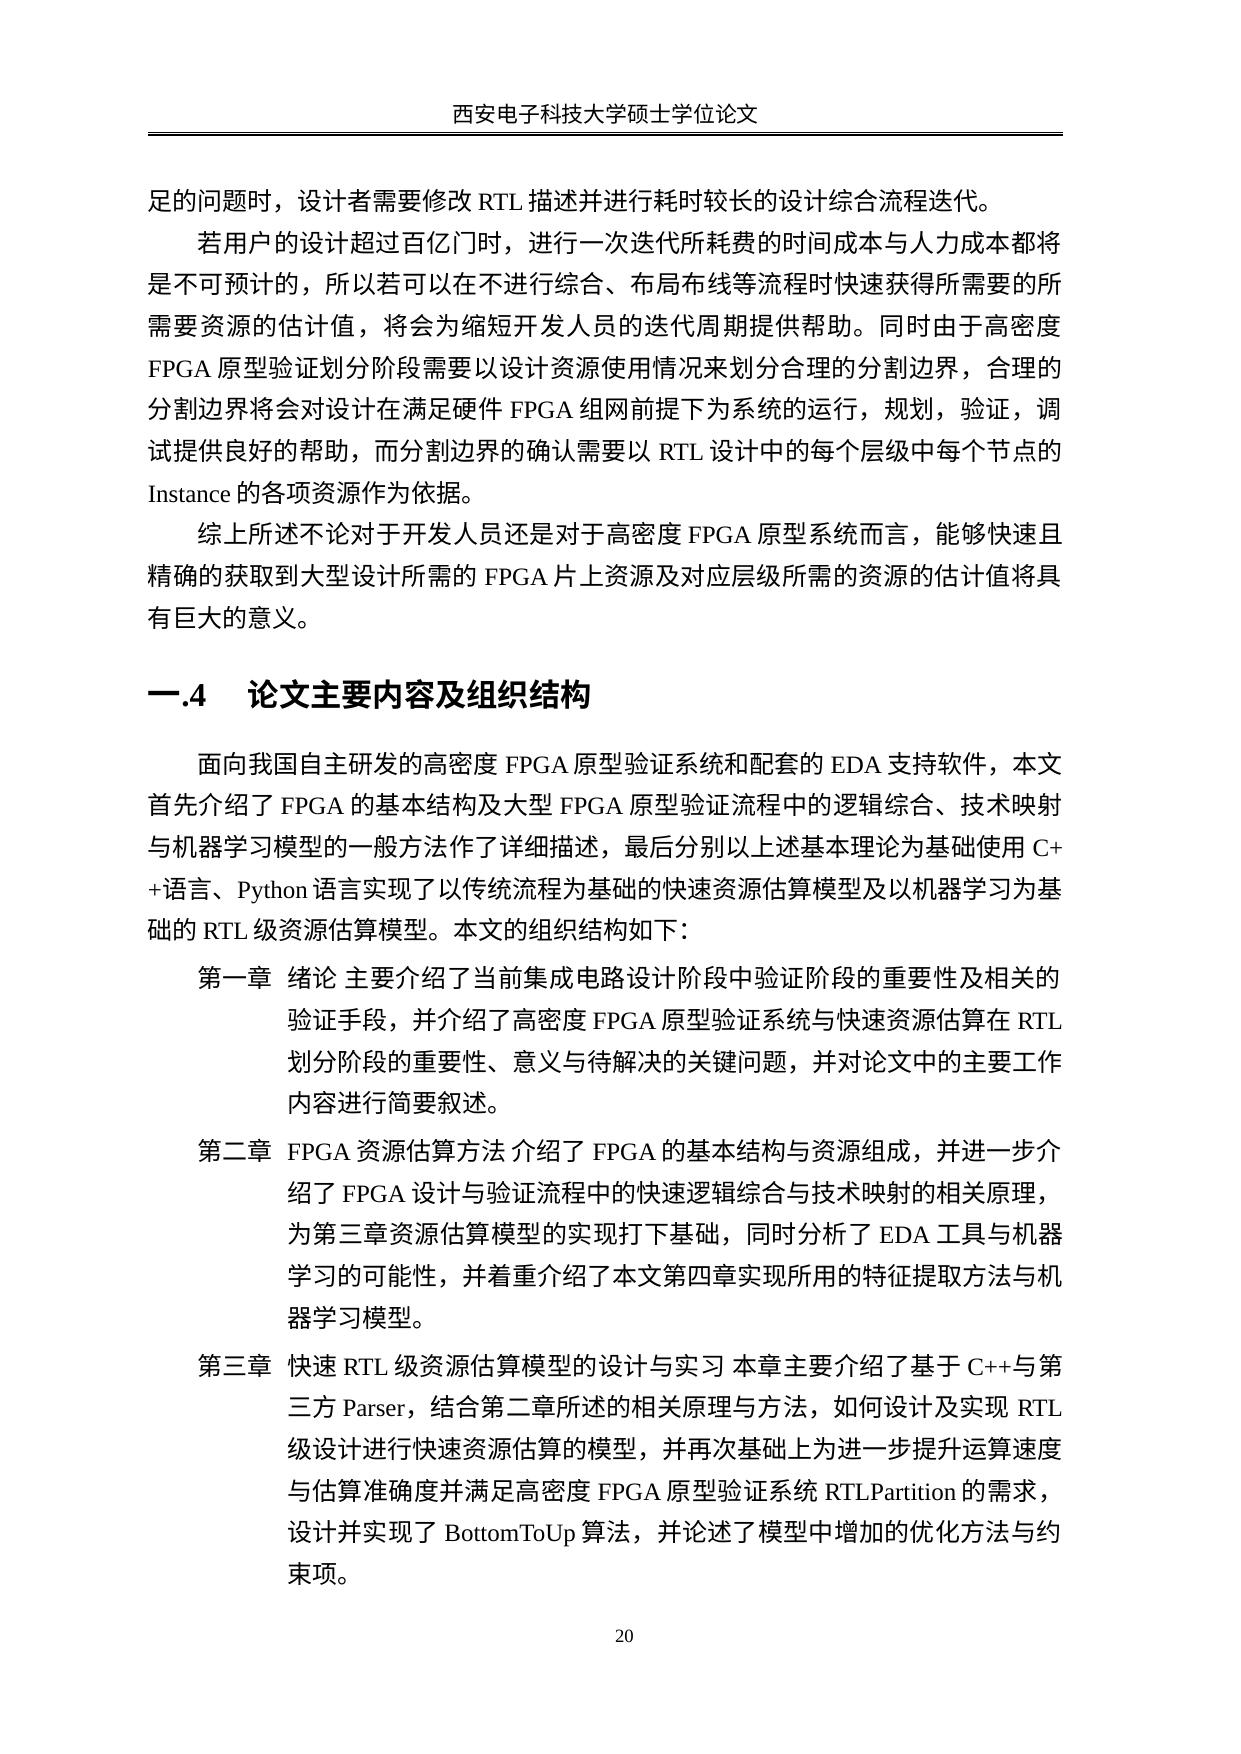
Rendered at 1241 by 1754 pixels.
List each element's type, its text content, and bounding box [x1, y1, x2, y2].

subtitle 论文主要内容及组织结构 [148, 673, 1063, 715]
list 绪论 主要介绍了当前集成电路设计阶段中验证阶段的重要性及相关的验证手段，并介绍了高密度FPGA原型验证系统与快速资源估算在RTL划分阶段的重要性、意义与待解决的关键问题，并对论文中的主要工作内容进行简要叙述。 [198, 954, 1063, 1121]
list FPGA资源估算方法 介绍了FPGA的基本结构与资源组成，并进一步介绍了FPGA设计与验证流程中的快速逻辑综合与技术映射的相关原理，为第三章资源估算模型的实现打下基础，同时分析了EDA工具与机器学习的可能性，并着重介绍了本文第四章实现所用的特征提取方法与机器学习模型。 [198, 1127, 1063, 1336]
text 综上所述不论对于开发人员还是对于高密度FPGA原型系统而言，能够快速且精确的获取到大型设计所需的FPGA片上资源及对应层级所需的资源的估计值将具有巨大的意义。 [148, 511, 1063, 636]
text 面向我国自主研发的高密度FPGA原型验证系统和配套的EDA支持软件，本文首先介绍了FPGA的基本结构及大型FPGA原型验证流程中的逻辑综合、技术映射与机器学习模型的一般方法作了详细描述，最后分别以上述基本理论为基础使用C++语言、Python语言实现了以传统流程为基础的快速资源估算模型及以机器学习为基础的RTL级资源估算模型。本文的组织结构如下： [148, 740, 1063, 948]
text 若用户的设计超过百亿门时，进行一次迭代所耗费的时间成本与人力成本都将是不可预计的，所以若可以在不进行综合、布局布线等流程时快速获得所需要的所需要资源的估计值，将会为缩短开发人员的迭代周期提供帮助。同时由于高密度FPGA原型验证划分阶段需要以设计资源使用情况来划分合理的分割边界，合理的分割边界将会对设计在满足硬件FPGA组网前提下为系统的运行，规划，验证，调试提供良好的帮助，而分割边界的确认需要以RTL设计中的每个层级中每个节点的Instance的各项资源作为依据。 [148, 219, 1063, 511]
list 快速RTL级资源估算模型的设计与实习 本章主要介绍了基于C++与第三方Parser，结合第二章所述的相关原理与方法，如何设计及实现RTL级设计进行快速资源估算的模型，并再次基础上为进一步提升运算速度与估算准确度并满足高密度FPGA原型验证系统RTLPartition的需求，设计并实现了BottomToUp算法，并论述了模型中增加的优化方法与约束项。 [198, 1342, 1063, 1592]
